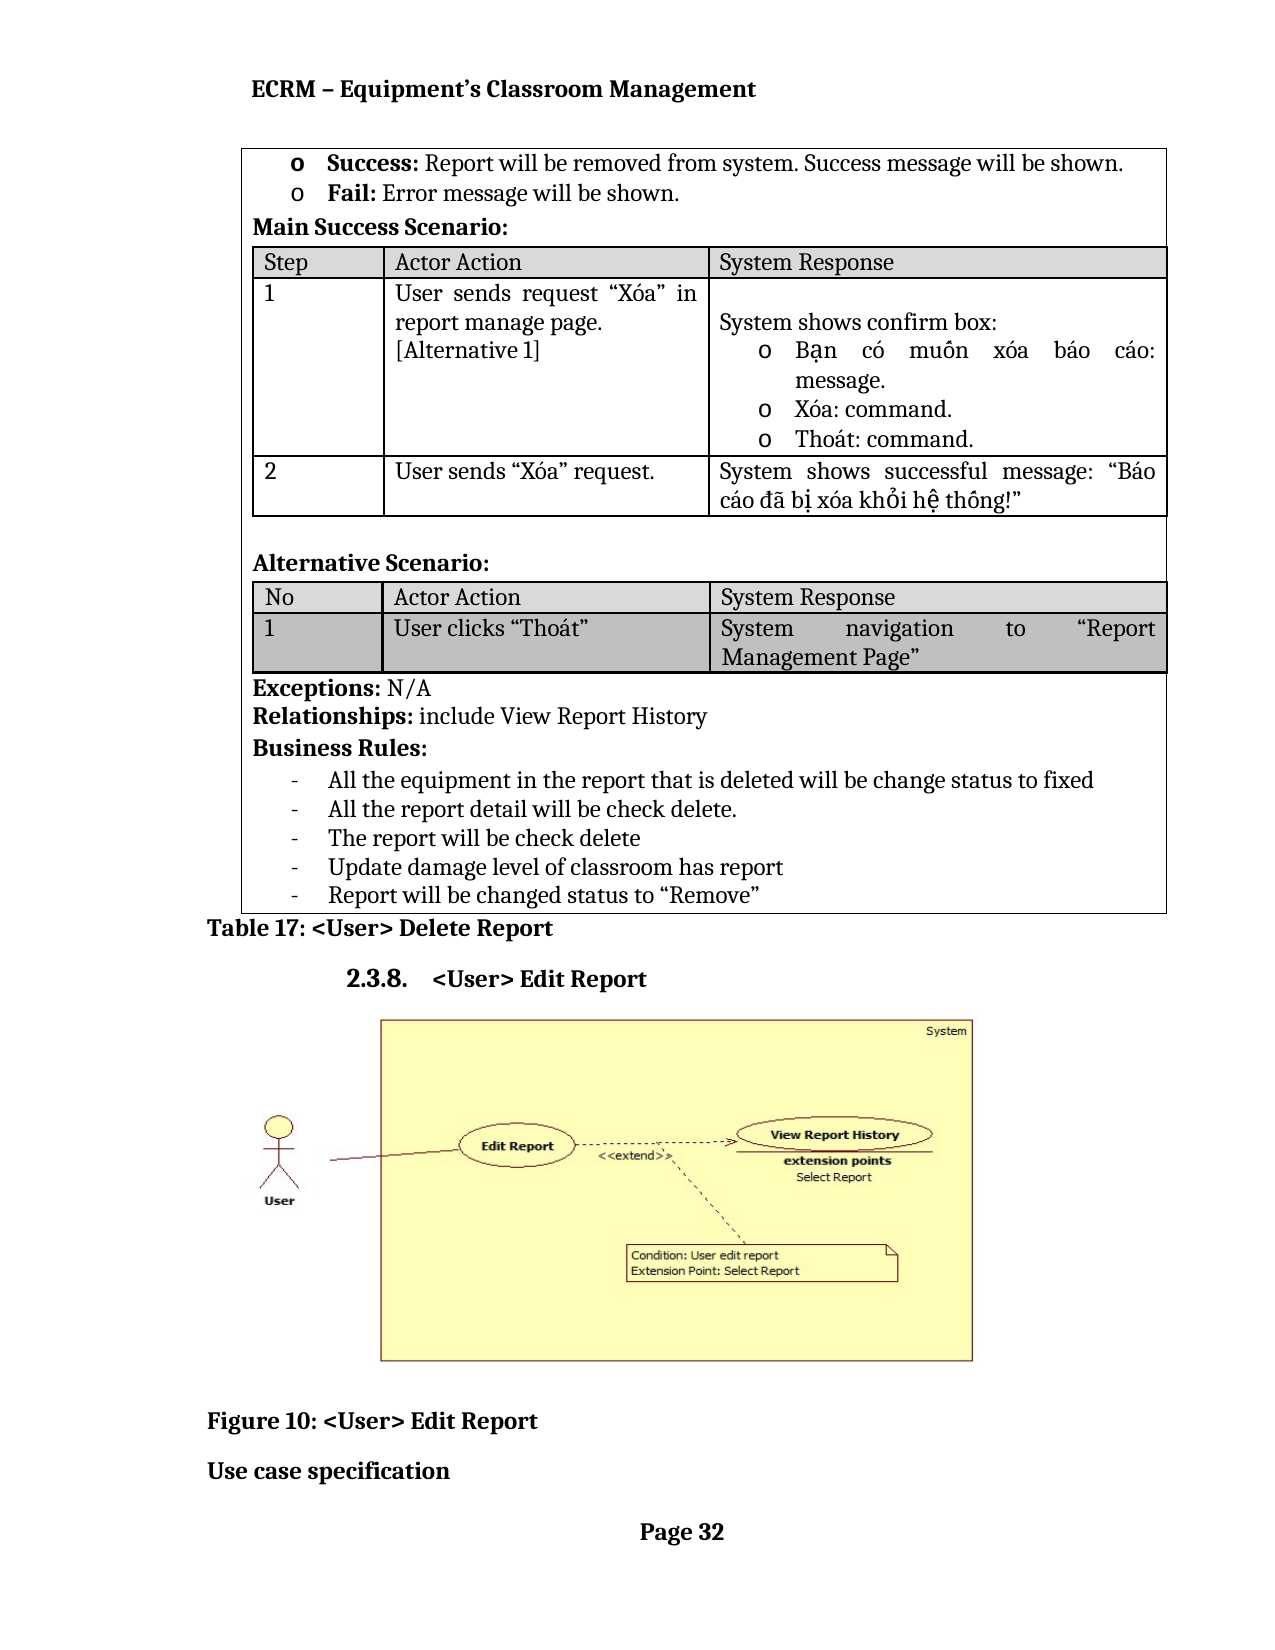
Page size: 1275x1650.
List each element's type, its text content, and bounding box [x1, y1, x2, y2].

list <User> Edit Report [346, 963, 1157, 994]
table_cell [242, 149, 1166, 913]
picture [206, 999, 996, 1382]
text Use case specification [207, 1457, 1157, 1485]
text Figure 10: <User> Edit Report [207, 1407, 1157, 1436]
text Table 17: <User> Delete Report [207, 914, 1157, 943]
